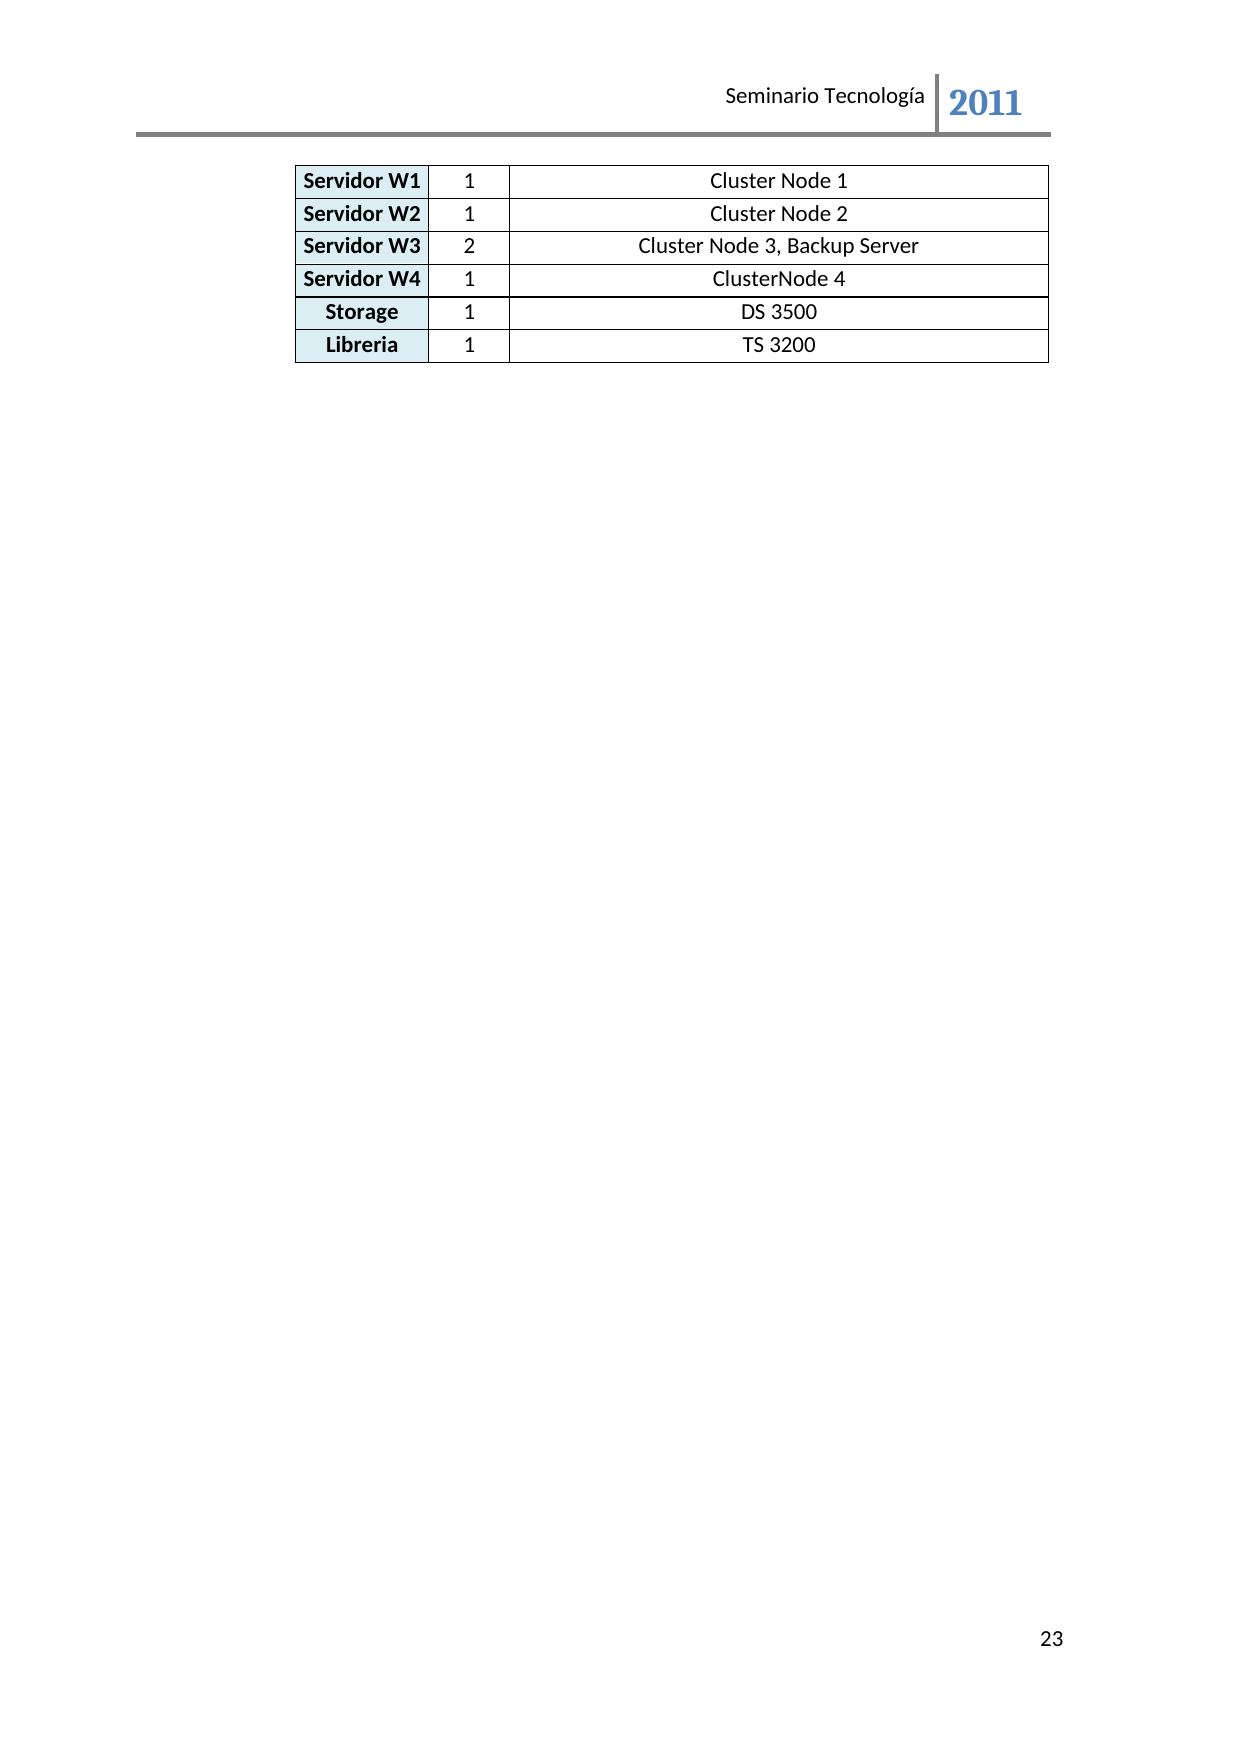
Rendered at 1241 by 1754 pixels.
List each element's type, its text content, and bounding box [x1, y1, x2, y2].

table_cell 1 [429, 166, 509, 198]
table_cell 1 [429, 199, 509, 231]
table_cell 2 [429, 232, 509, 263]
table_cell DS 3500 [510, 298, 1048, 329]
table_cell Cluster Node 2 [510, 199, 1048, 231]
table_cell Libreria [296, 330, 428, 362]
table_cell 1 [429, 330, 509, 362]
table_cell Servidor W2 [296, 199, 428, 231]
table_cell TS 3200 [510, 330, 1048, 362]
table_cell Servidor W3 [296, 232, 428, 263]
table_cell ClusterNode 4 [510, 265, 1048, 296]
table_cell Storage [296, 298, 428, 329]
table_cell Cluster Node 3, Backup Server [510, 232, 1048, 263]
table_cell Cluster Node 1 [510, 166, 1048, 198]
table_cell 1 [429, 298, 509, 329]
table_cell Servidor W1 [296, 166, 428, 198]
table_cell 1 [429, 265, 509, 296]
table_cell Servidor W4 [296, 265, 428, 296]
